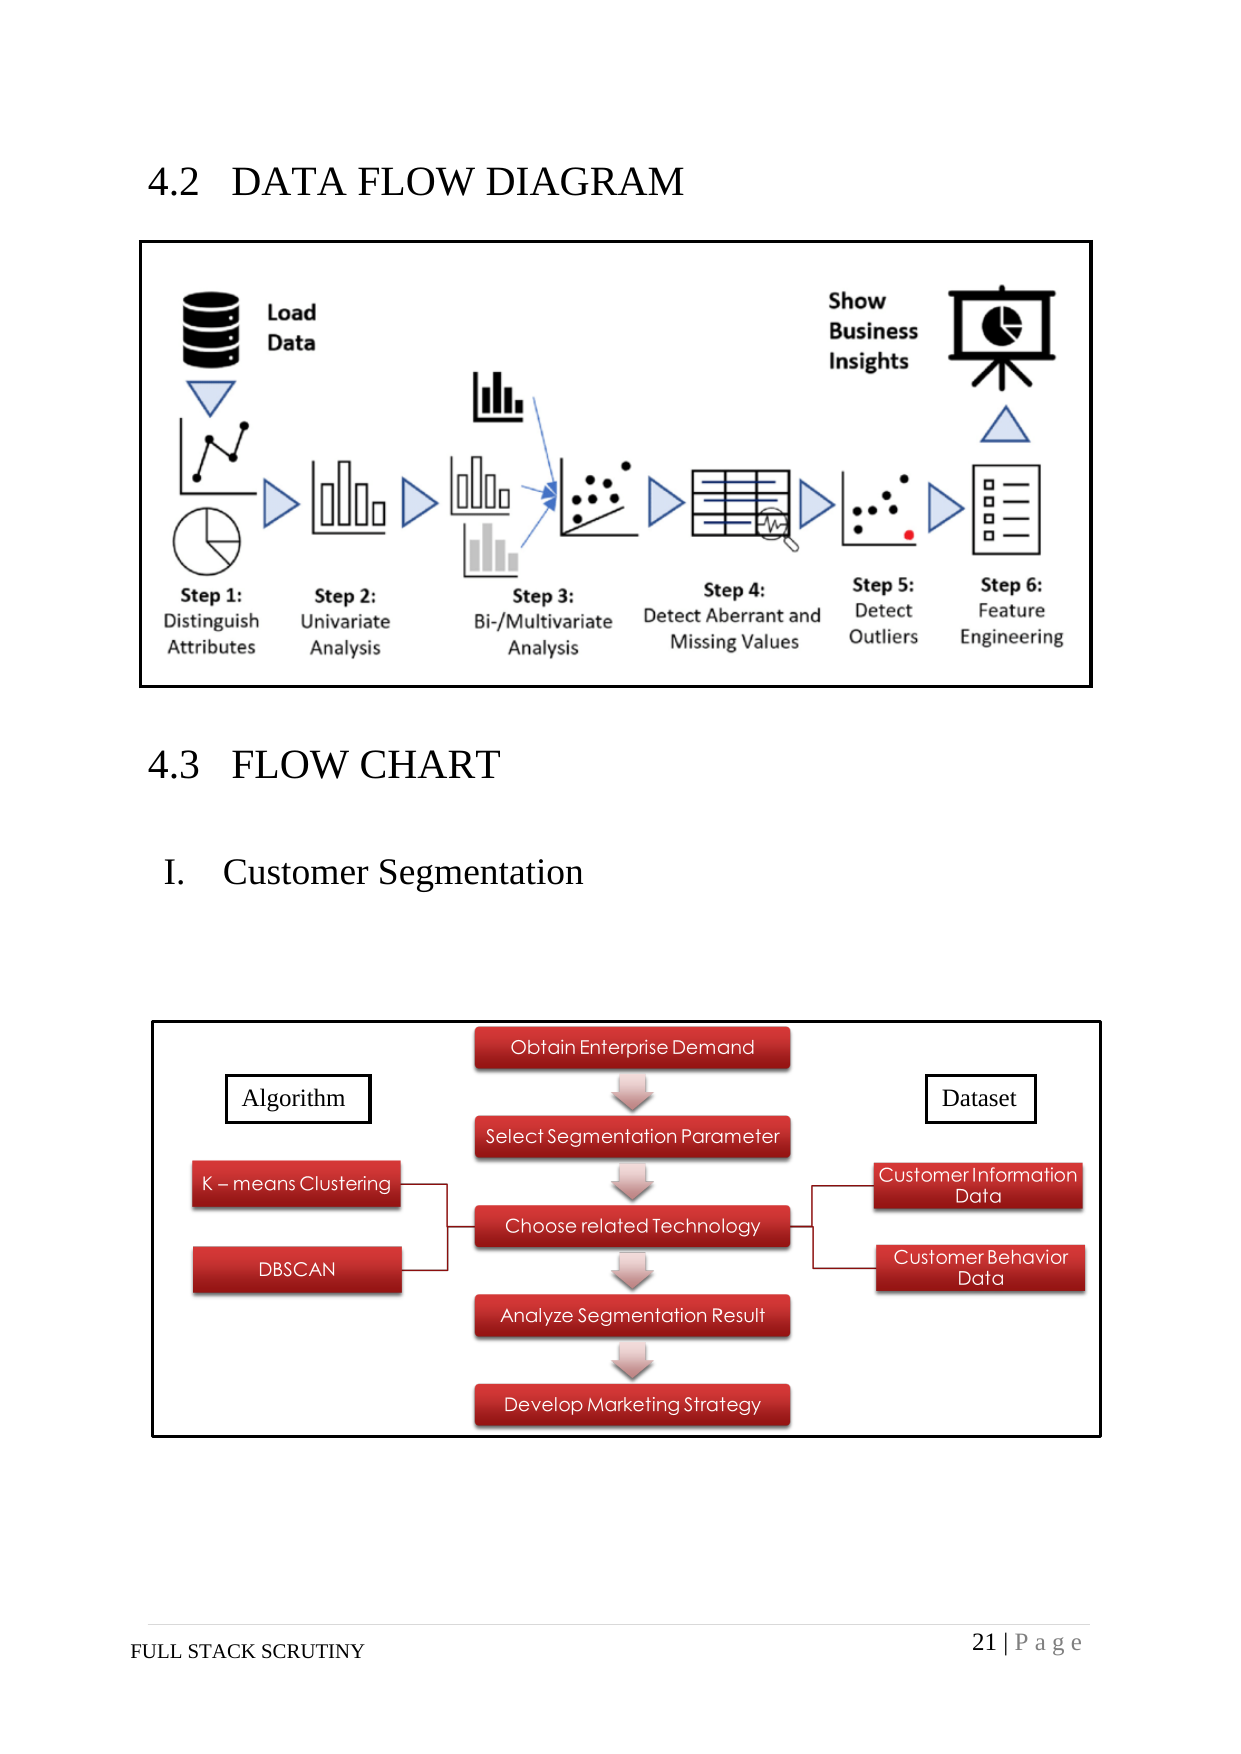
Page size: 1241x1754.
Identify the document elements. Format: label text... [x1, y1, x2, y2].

picture [142, 243, 1089, 685]
list Customer Segmentation [185, 849, 1090, 893]
text 4.3 FLOW CHART [148, 739, 1090, 787]
text 4.2 DATA FLOW DIAGRAM [148, 157, 1090, 205]
picture [154, 1023, 1099, 1435]
